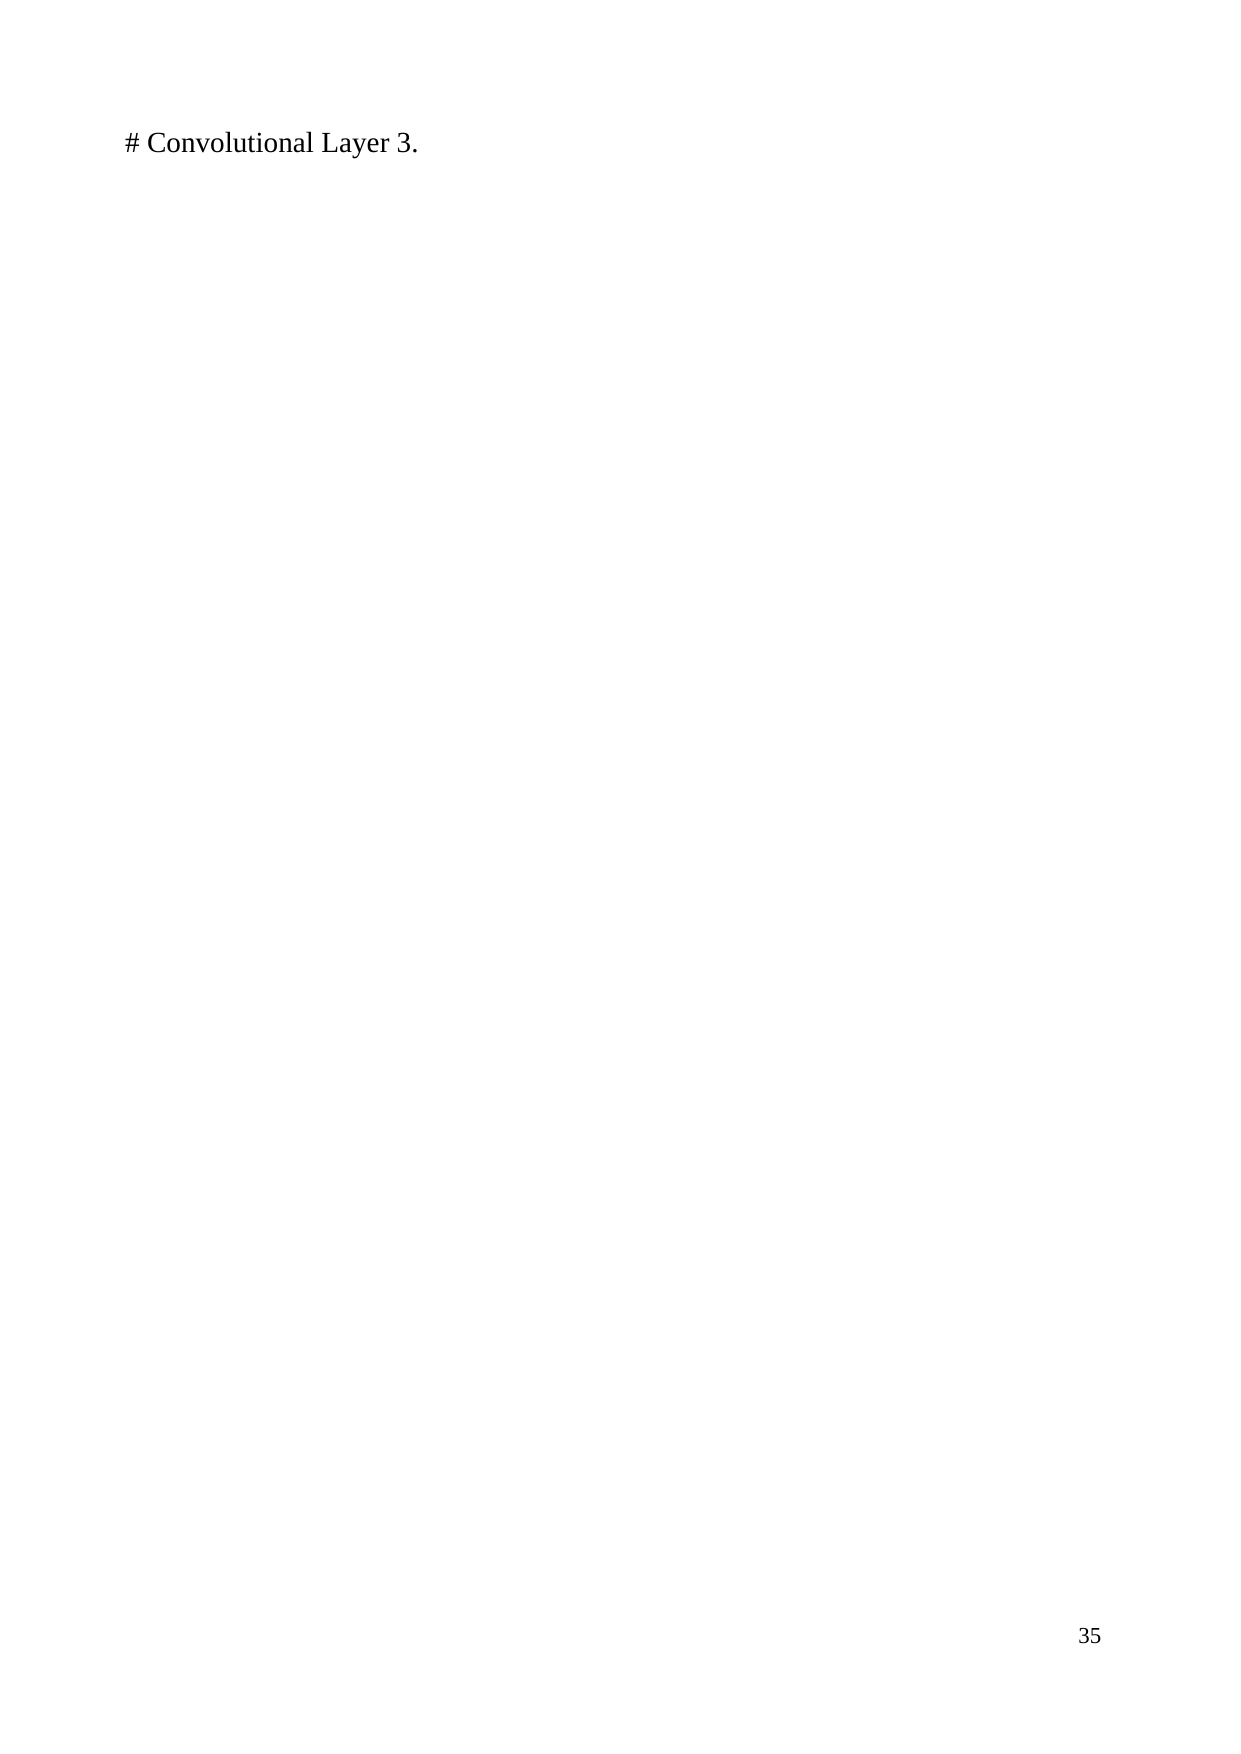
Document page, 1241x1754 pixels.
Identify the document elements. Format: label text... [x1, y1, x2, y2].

text # Convolutional Layer 3. [125, 125, 1219, 158]
